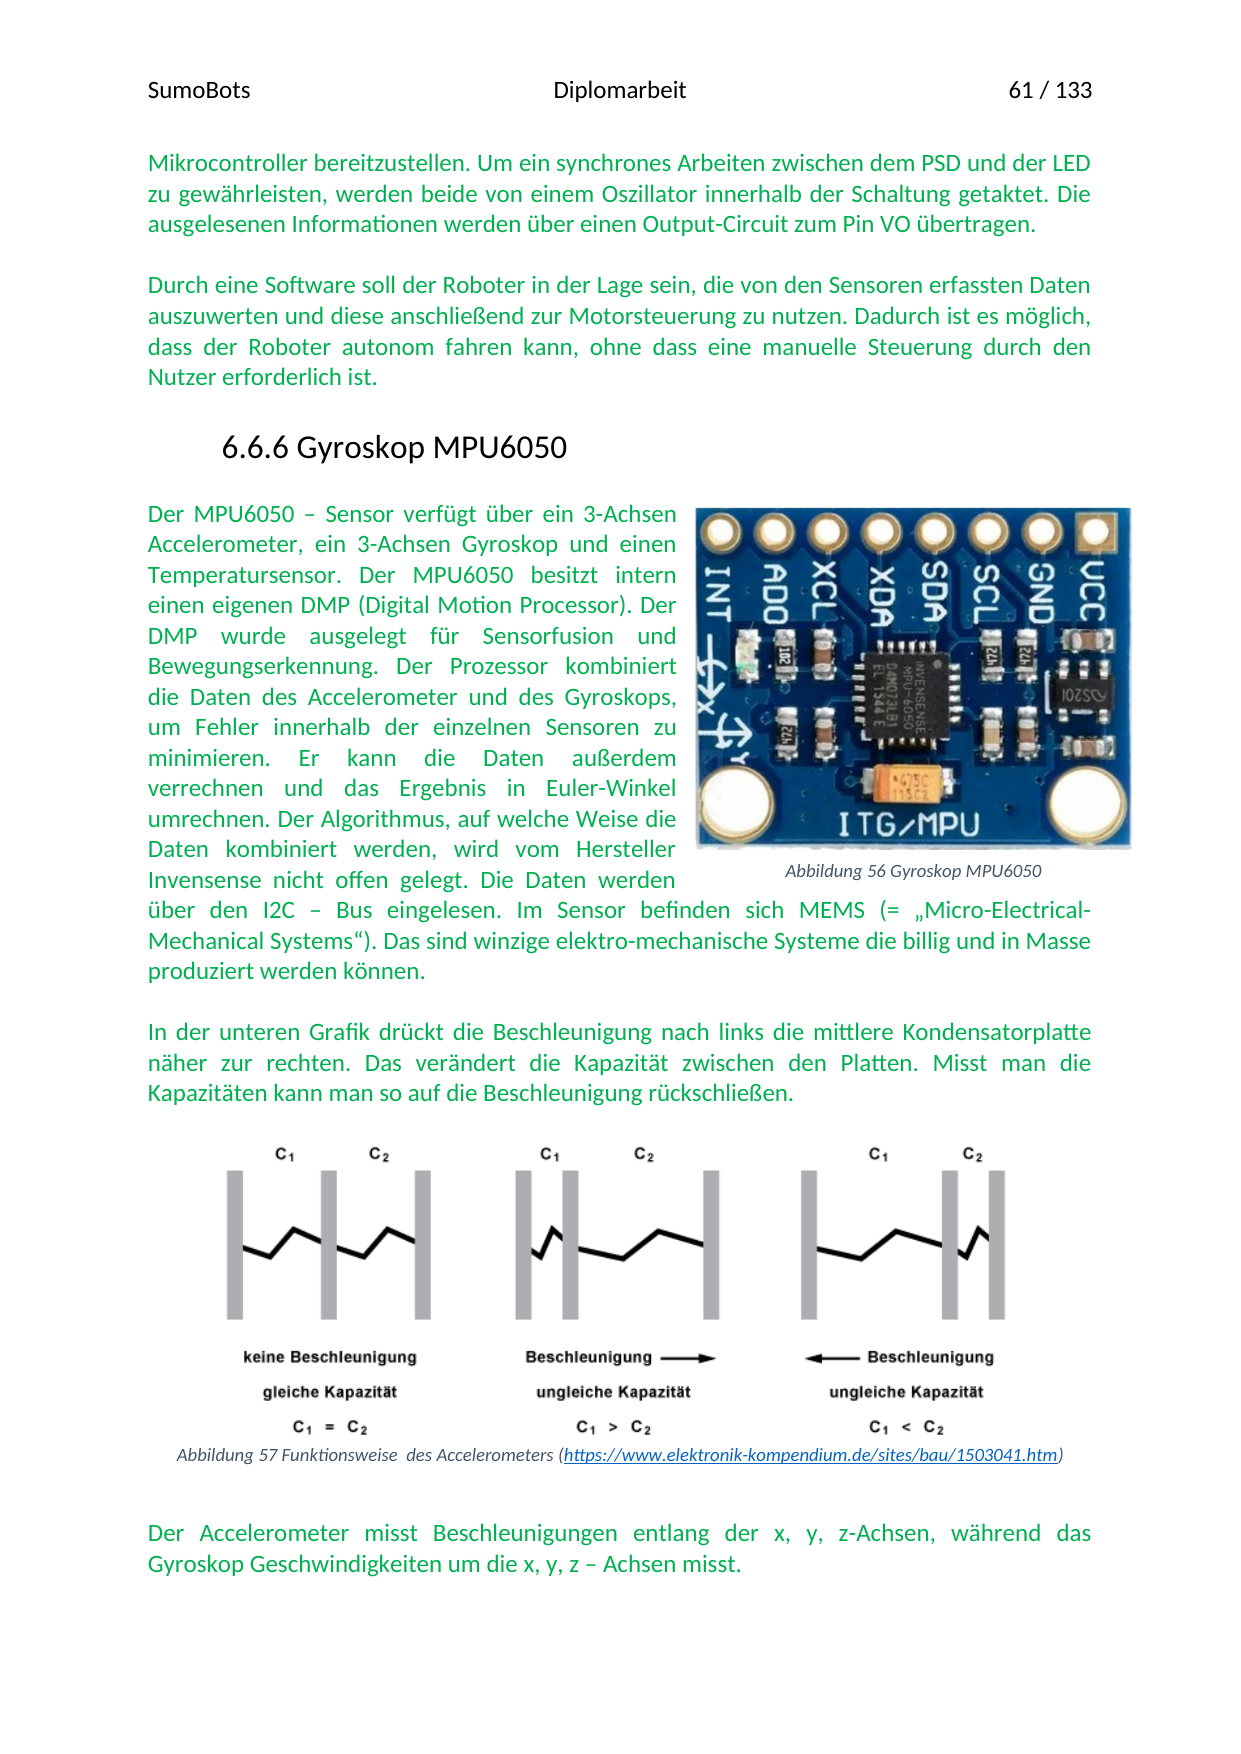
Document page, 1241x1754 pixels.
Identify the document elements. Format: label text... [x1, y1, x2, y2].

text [148, 148, 1093, 239]
text In der unteren Grafik drückt die Beschleunigung nach links die mittlere Kondensatorplatte näher zur rechten. Das verändert die Kapazität zwischen den Platten. Misst man die Kapazitäten kann man so auf die Beschleunigung rückschließen. [148, 1017, 1093, 1108]
text Durch eine Software soll der Roboter in der Lage sein, die von den Sensoren erfassten Daten auszuwerten und diese anschließend zur Motorsteuerung zu nutzen. Dadurch ist es möglich, dass der Roboter autonom fahren kann, ohne dass eine manuelle Steuerung durch den Nutzer erforderlich ist. [148, 270, 1093, 392]
subtitle Gyroskop MPU6050 [221, 426, 1093, 467]
picture [696, 508, 1131, 850]
text Der Accelerometer misst Beschleunigungen entlang der x, y, z-Achsen, während das Gyroskop Geschwindigkeiten um die x, y, z – Achsen misst. [148, 1518, 1093, 1579]
picture [204, 1138, 1036, 1444]
